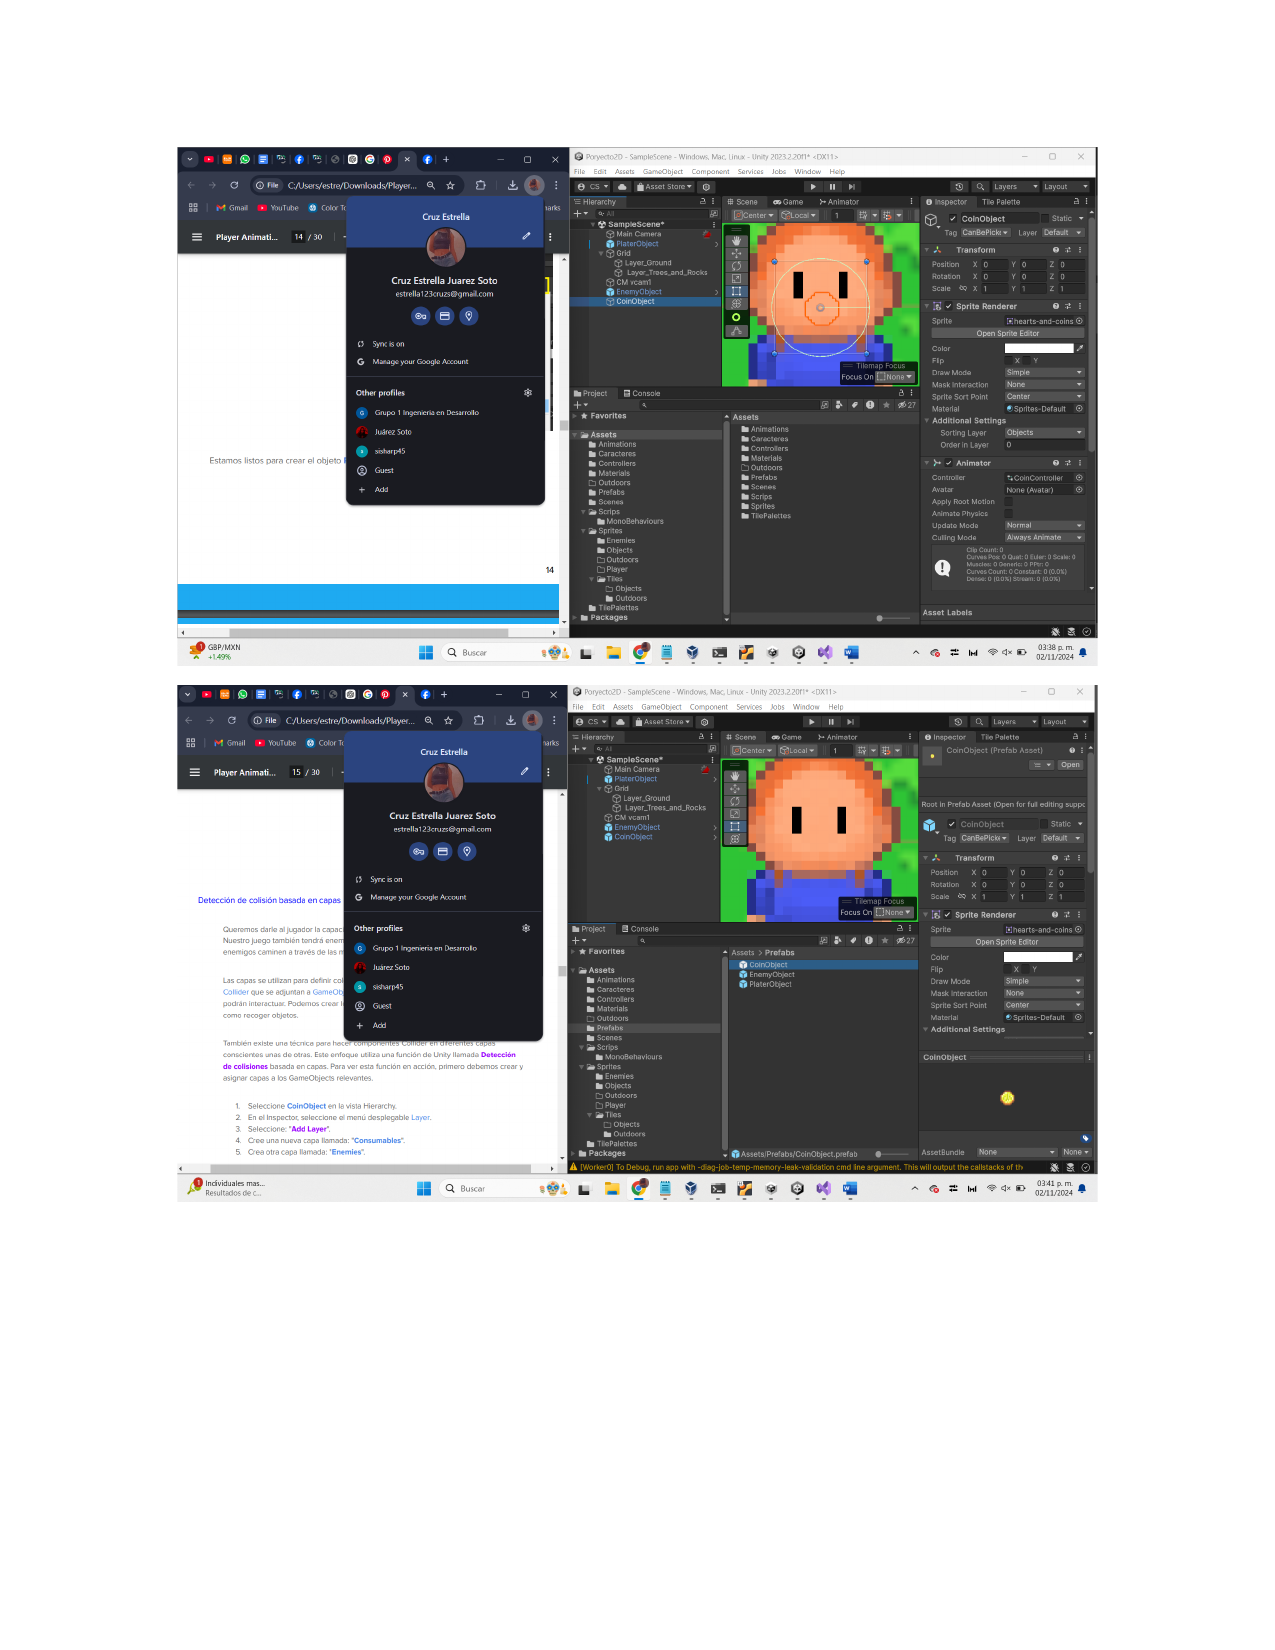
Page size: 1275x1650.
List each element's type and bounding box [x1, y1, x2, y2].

picture [177, 685, 1098, 1202]
picture [177, 147, 1098, 666]
